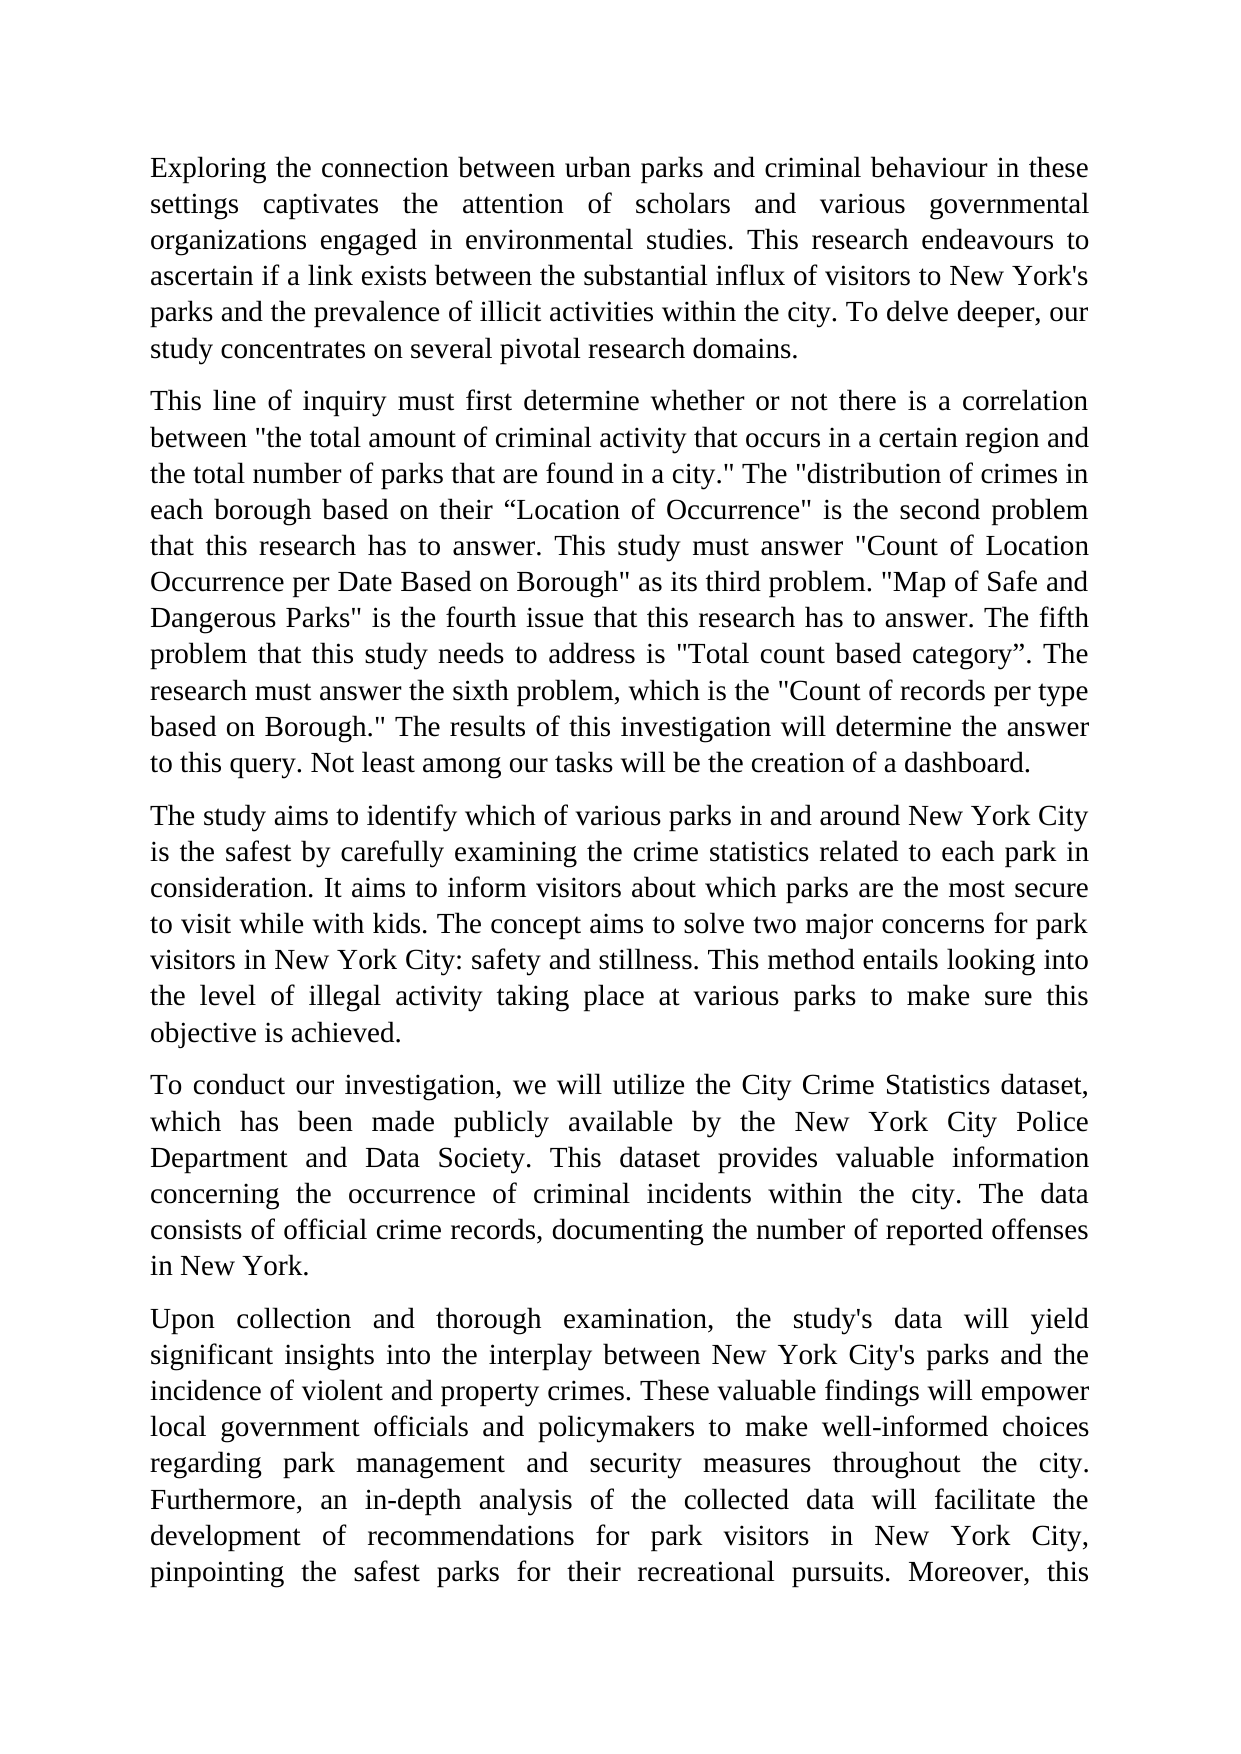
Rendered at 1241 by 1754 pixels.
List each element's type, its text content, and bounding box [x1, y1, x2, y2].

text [150, 1301, 1090, 1588]
text This line of inquiry must first determine whether or not there is a correlation between "the total amount of criminal activity that occurs in a certain region and the total number of parks that are found in a city." The "distribution of crimes in each borough based on their “Location of Occurrence" is the second problem that this research has to answer. This study must answer "Count of Location Occurrence per Date Based on Borough" as its third problem. "Map of Safe and Dangerous Parks" is the fourth issue that this research has to answer. The fifth problem that this study needs to address is "Total count based category”. The research must answer the sixth problem, which is the "Count of records per type based on Borough." The results of this investigation will determine the answer to this query. Not least among our tasks will be the creation of a dashboard. [150, 383, 1090, 778]
text The study aims to identify which of various parks in and around New York City is the safest by carefully examining the crime statistics related to each park in consideration. It aims to inform visitors about which parks are the most secure to visit while with kids. The concept aims to solve two major concerns for park visitors in New York City: safety and stillness. This method entails looking into the level of illegal activity taking place at various parks to make sure this objective is achieved. [150, 798, 1090, 1048]
text To conduct our investigation, we will utilize the City Crime Statistics dataset, which has been made publicly available by the New York City Police Department and Data Society. This dataset provides valuable information concerning the occurrence of criminal incidents within the city. The data consists of official crime records, documenting the number of reported offenses in New York. [150, 1067, 1090, 1282]
text Exploring the connection between urban parks and criminal behaviour in these settings captivates the attention of scholars and various governmental organizations engaged in environmental studies. This research endeavours to ascertain if a link exists between the substantial influx of visitors to New York's parks and the prevalence of illicit activities within the city. To delve deeper, our study concentrates on several pivotal research domains. [150, 150, 1090, 364]
